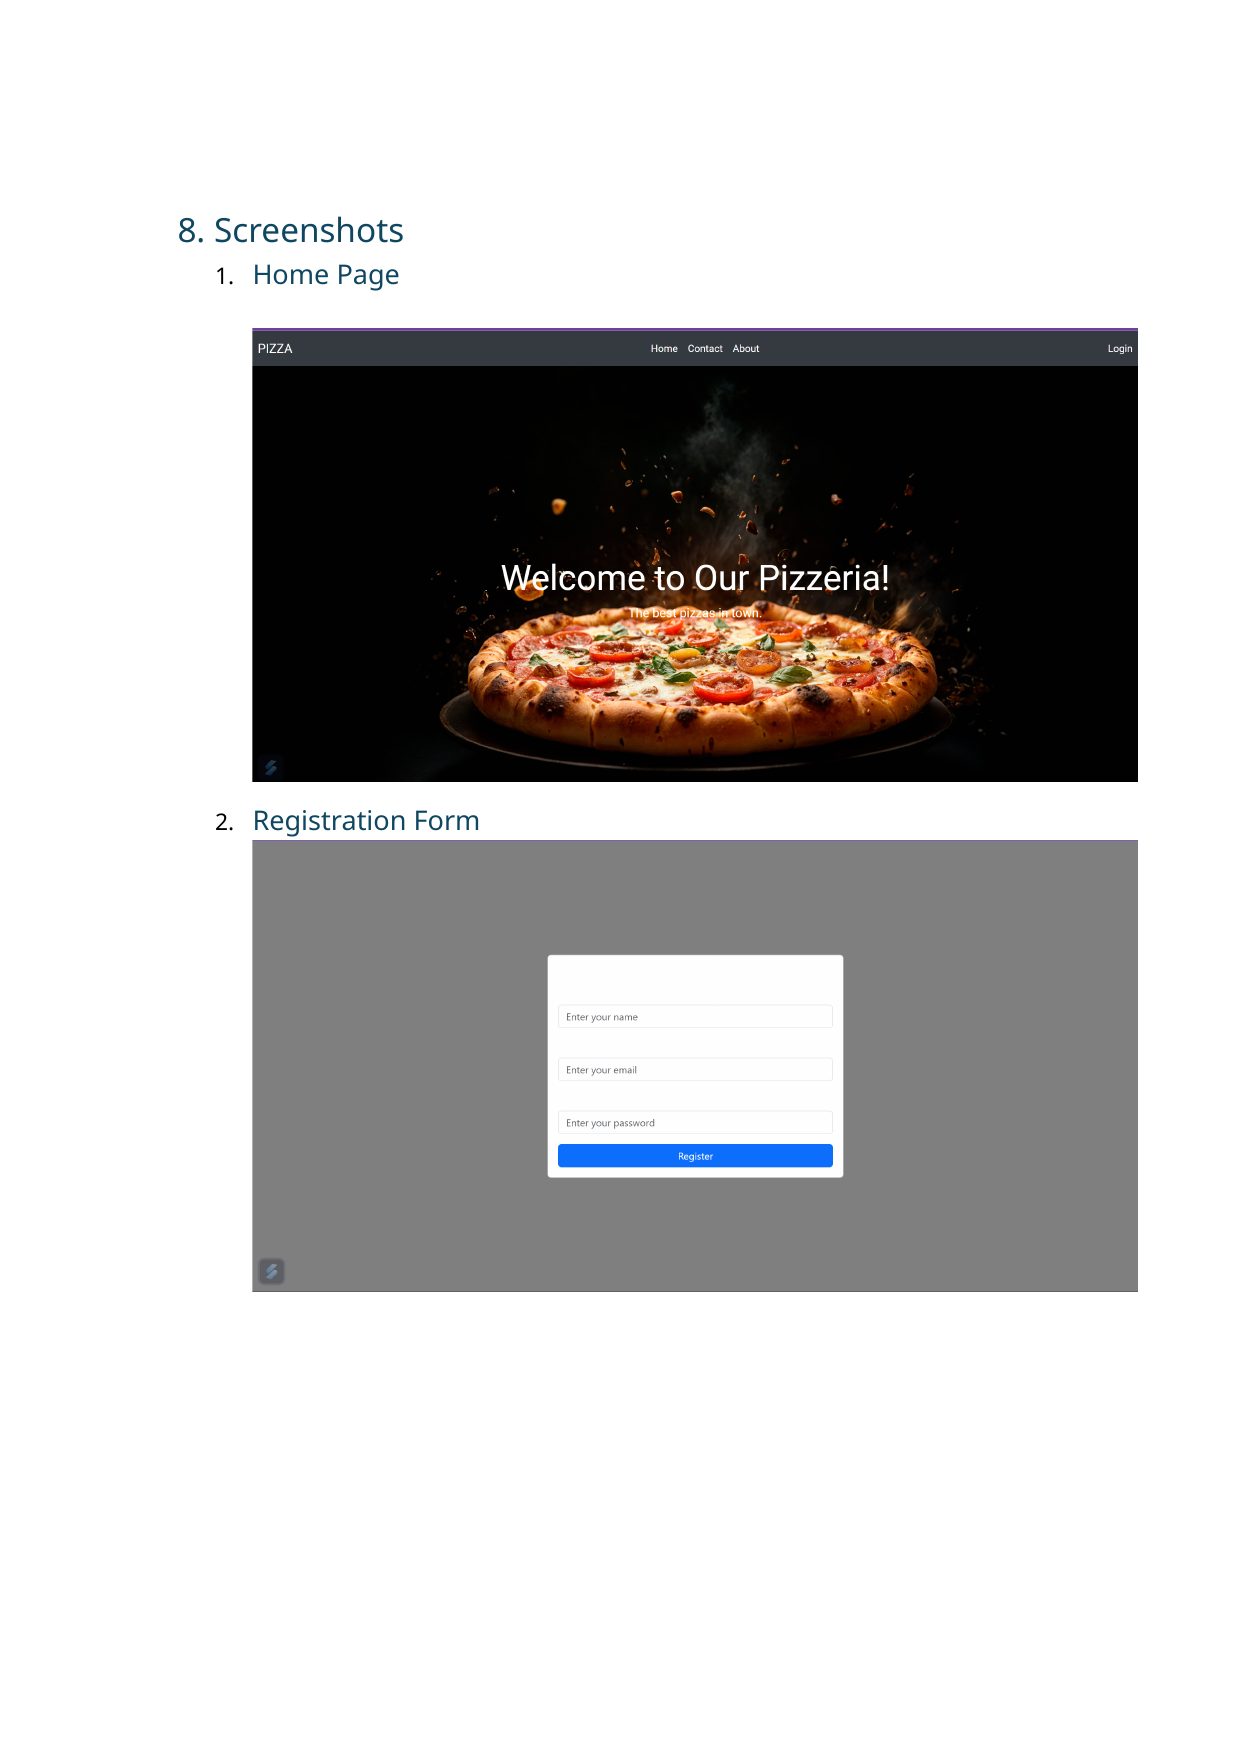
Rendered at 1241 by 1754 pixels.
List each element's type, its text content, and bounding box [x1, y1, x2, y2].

subtitle 8. Screenshots [177, 206, 1063, 252]
picture [252, 840, 1138, 1292]
picture [252, 328, 1138, 782]
